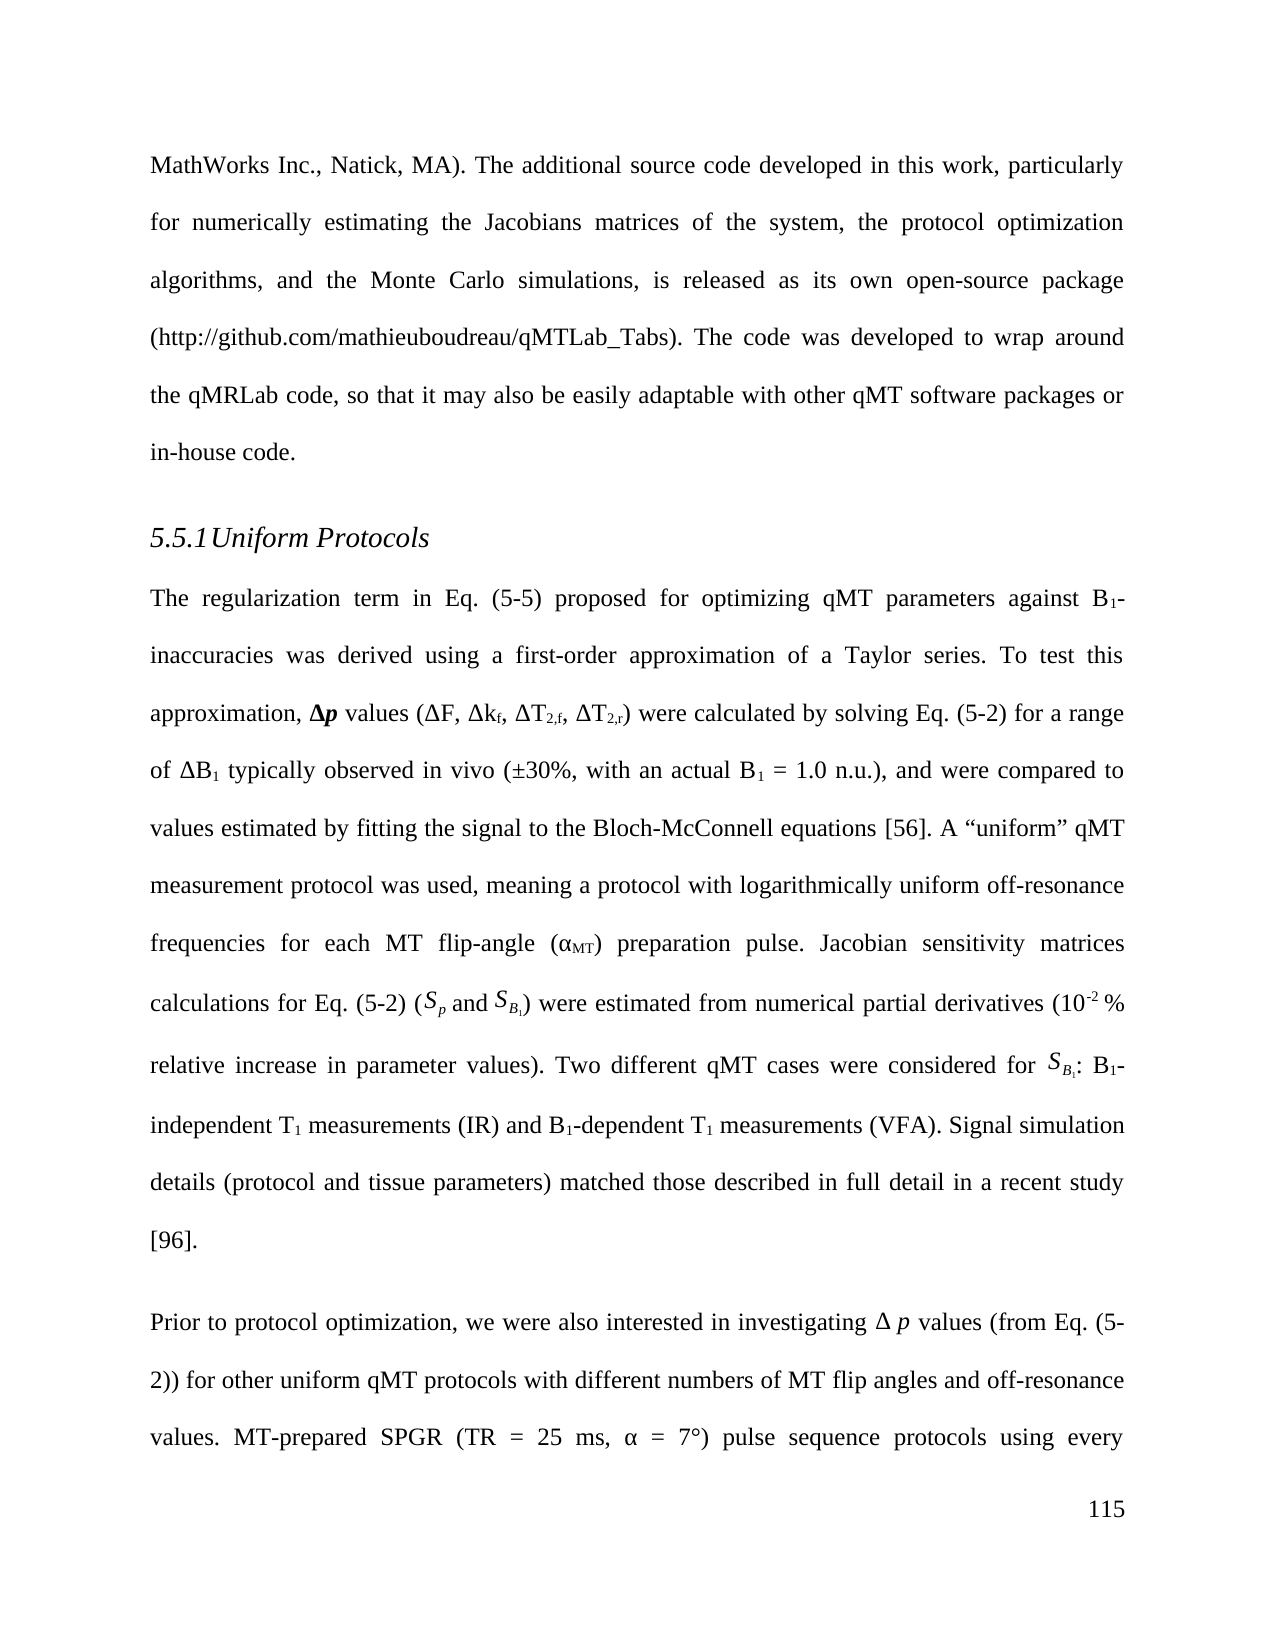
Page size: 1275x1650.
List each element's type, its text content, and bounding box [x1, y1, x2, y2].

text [150, 150, 1125, 466]
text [150, 1307, 1125, 1451]
subtitle Uniform Protocols [150, 520, 1125, 553]
text The regularization term in Eq. (5-5) proposed for optimizing qMT parameters against B1-inaccuracies was derived using a first-order approximation of a Taylor series. To test this approximation, Δp values (ΔF, Δkf, ΔT2,f, ΔT2,r) were calculated by solving Eq. (5-2) for a range of ΔB1 typically observed in vivo (±30%, with an actual B1 = 1.0 n.u.), and were compared to values estimated by fitting the signal to the Bloch-McConnell equations [56]. A “uniform” qMT measurement protocol was used, meaning a protocol with logarithmically uniform off-resonance frequencies for each MT flip-angle (αMT) preparation pulse. Jacobian sensitivity matrices calculations for Eq. (5-2) ( and ) were estimated from numerical partial derivatives (10-2 % relative increase in parameter values). Two different qMT cases were considered for : B1-independent T1 measurements (IR) and B1-dependent T1 measurements (VFA). Signal simulation details (protocol and tissue parameters) matched those described in full detail in a recent study [96]. [150, 583, 1125, 1254]
